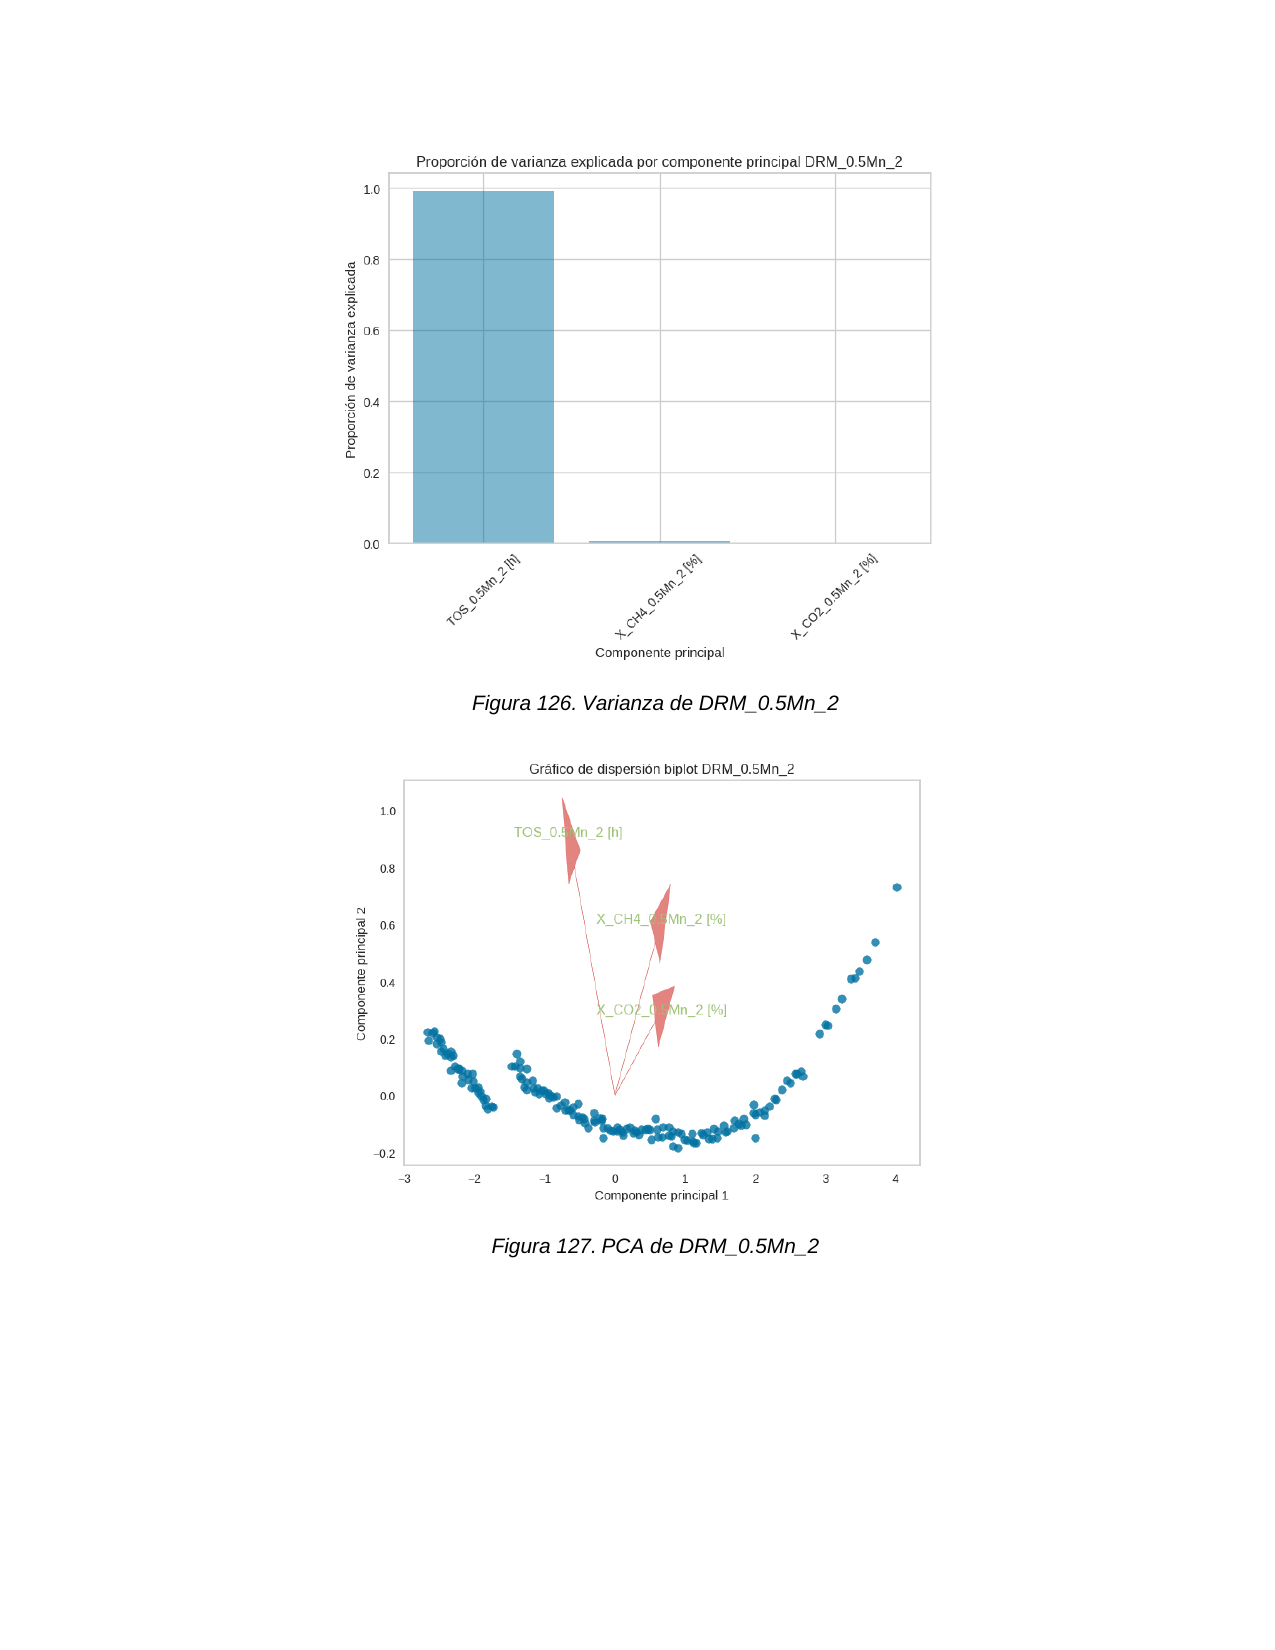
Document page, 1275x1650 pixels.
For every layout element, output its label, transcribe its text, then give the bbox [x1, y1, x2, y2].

text Varianza de DRM_0.5Mn_2 [215, 691, 1098, 715]
text PCA de DRM_0.5Mn_2 [215, 1234, 1098, 1258]
picture [348, 755, 927, 1209]
picture [337, 147, 938, 667]
